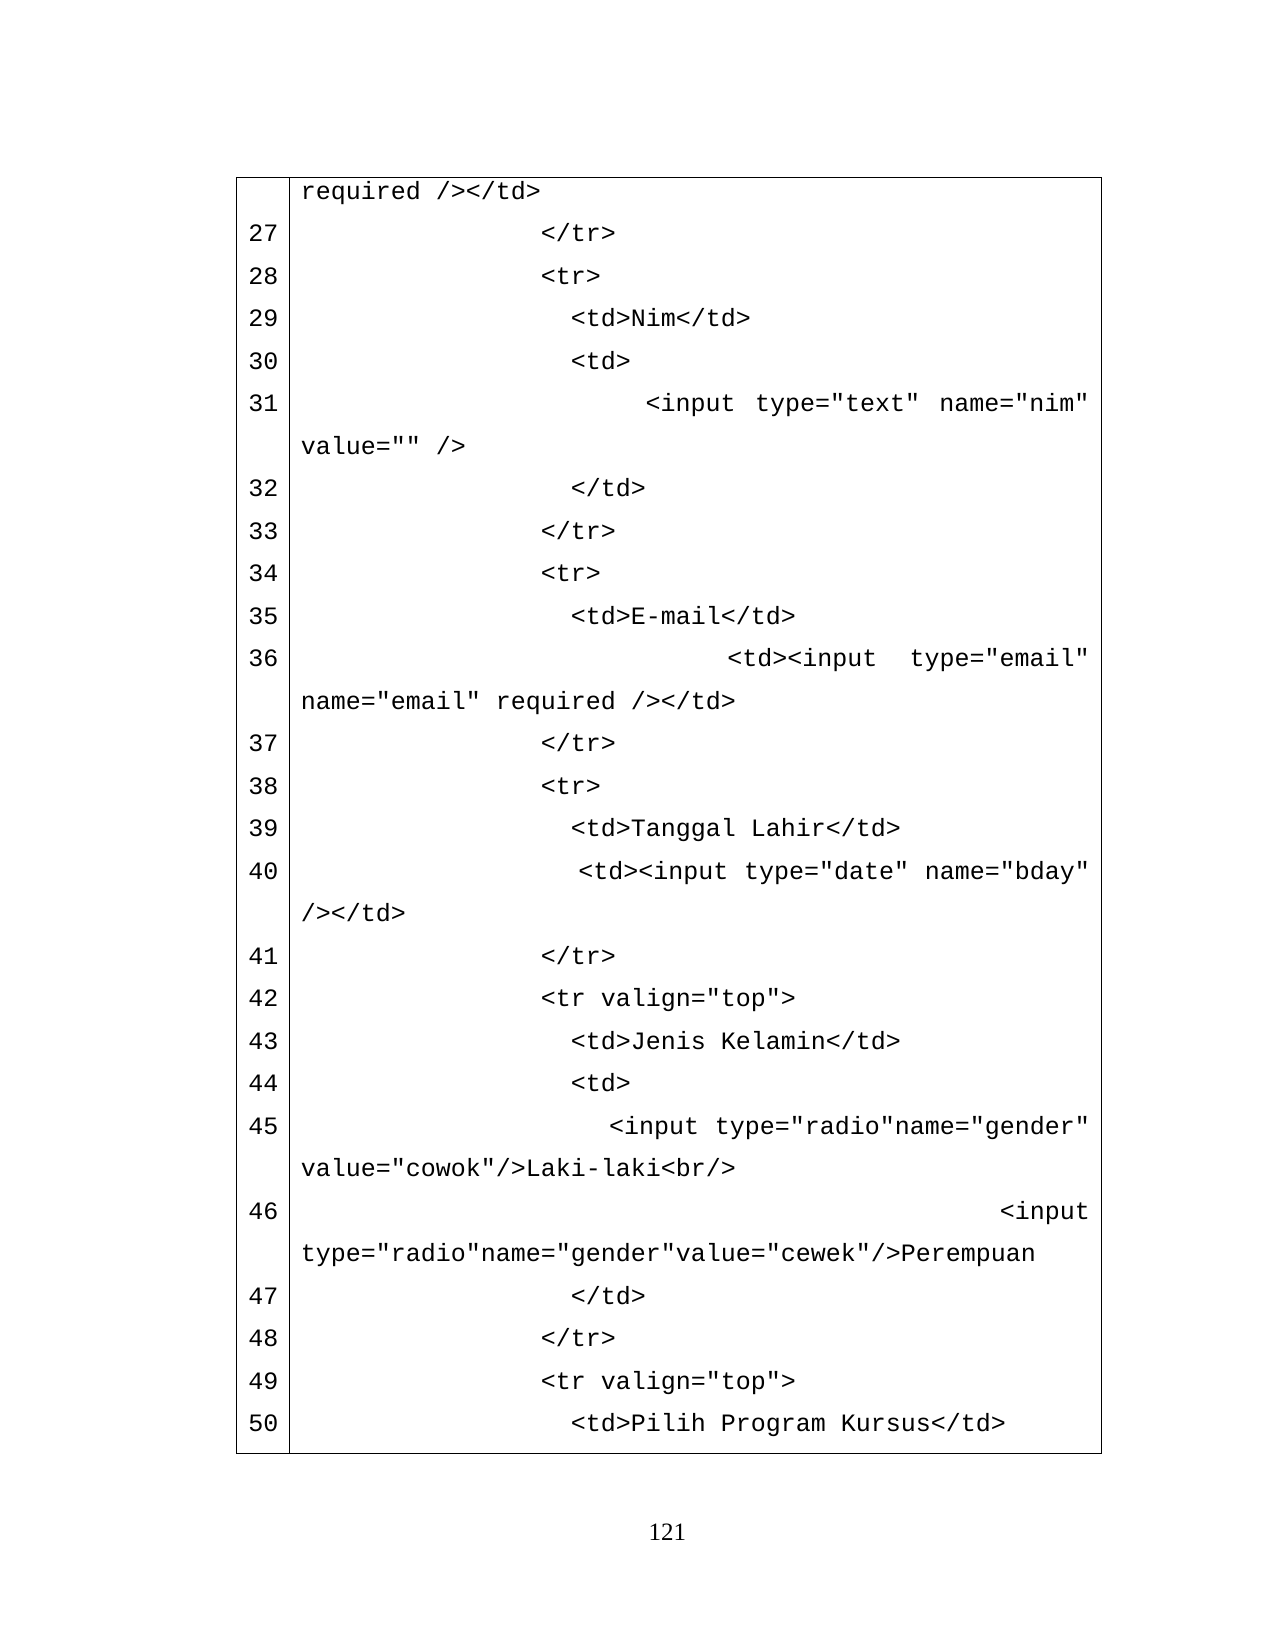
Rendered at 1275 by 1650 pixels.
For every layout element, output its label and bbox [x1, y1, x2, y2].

table_header [237, 178, 289, 1453]
table_header [290, 178, 1101, 1453]
